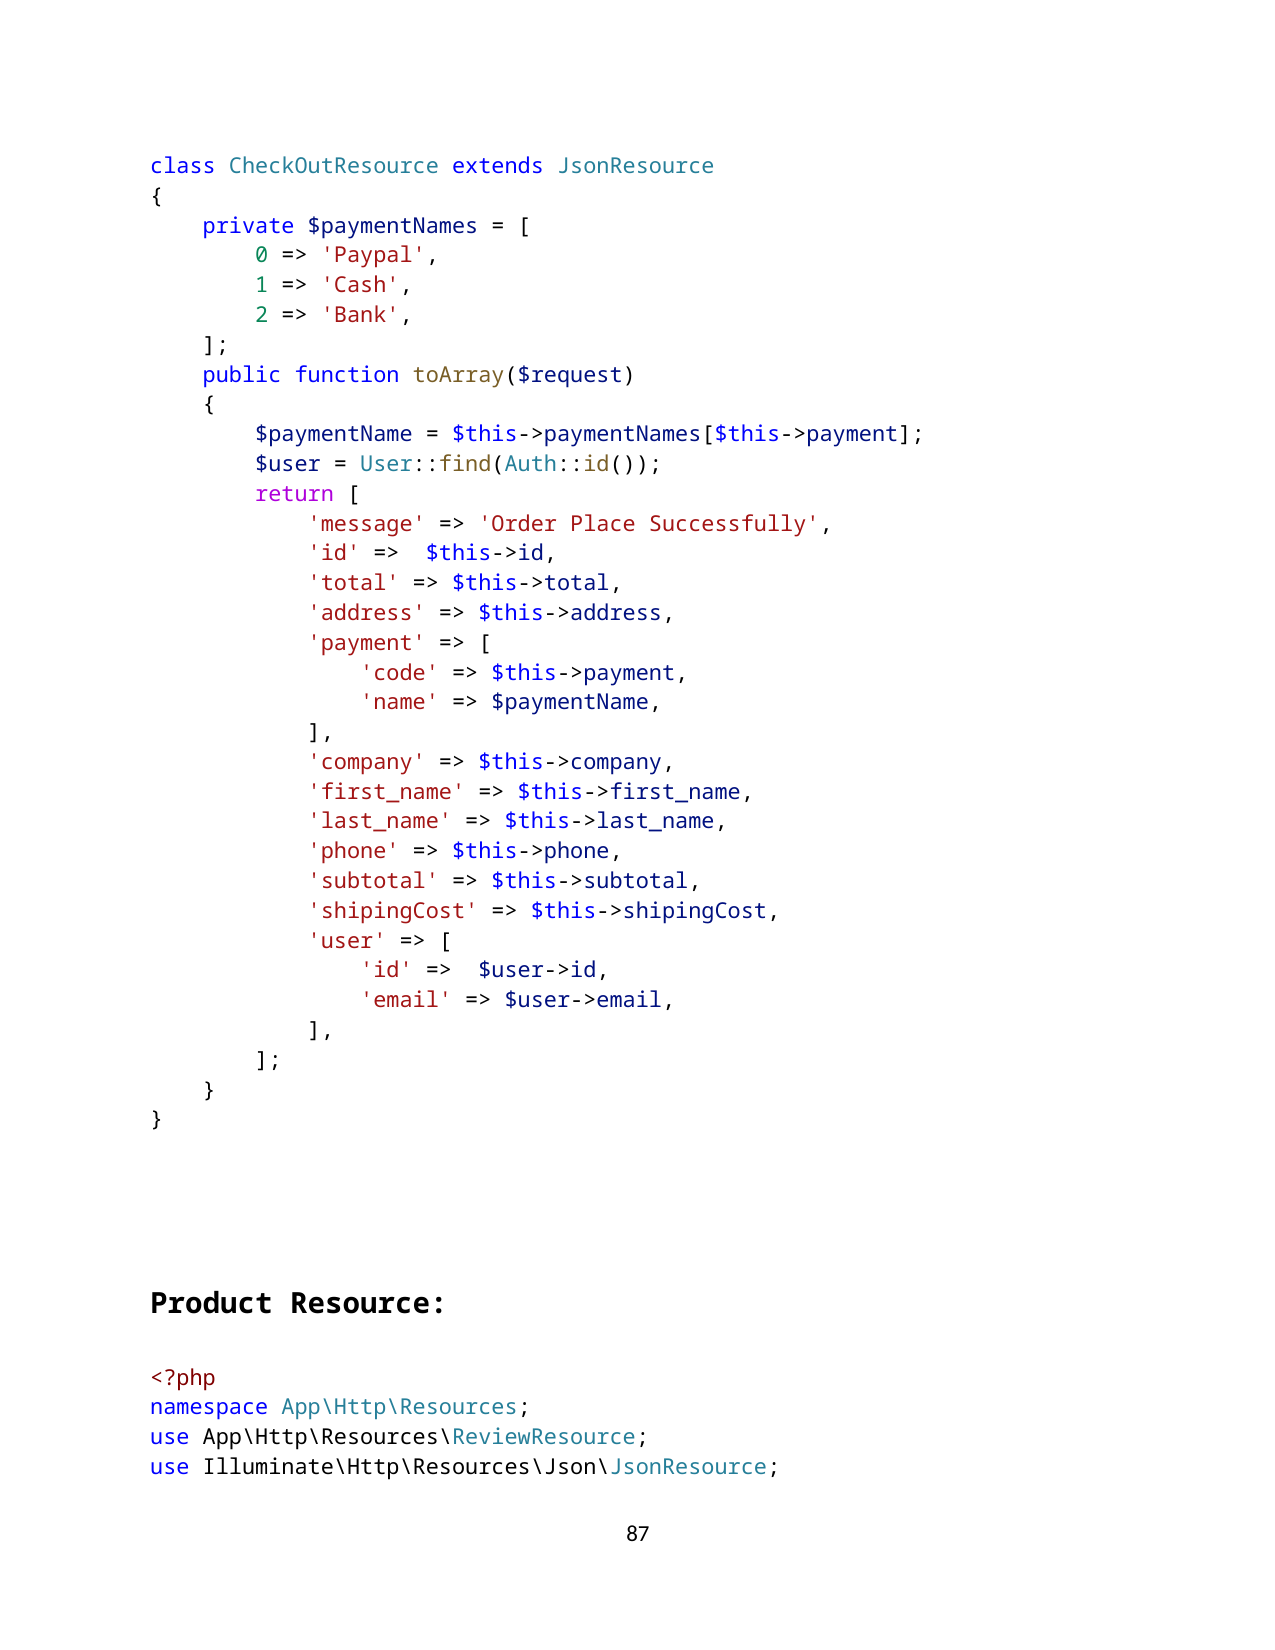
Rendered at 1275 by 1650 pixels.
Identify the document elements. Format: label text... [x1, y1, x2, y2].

text 'payment' => [ [150, 627, 1125, 656]
text ]; [150, 329, 1125, 358]
text 'message' => 'Order Place Successfully', [150, 507, 1125, 537]
text 'subtotal' => $this->subtotal, [150, 865, 1125, 895]
text public function toArray($request) [150, 358, 1125, 388]
text 'last_name' => $this->last_name, [150, 805, 1125, 835]
text Product Resource: [150, 1282, 1125, 1322]
text return [ [150, 478, 1125, 507]
text ]; [150, 1044, 1125, 1073]
text { [150, 388, 1125, 418]
text { [150, 180, 1125, 209]
text 0 => 'Paypal', [150, 239, 1125, 269]
text ], [150, 1014, 1125, 1044]
text 2 => 'Bank', [150, 299, 1125, 329]
text namespace App\Http\Resources; [150, 1391, 1125, 1421]
text 'phone' => $this->phone, [150, 835, 1125, 865]
text 'total' => $this->total, [150, 567, 1125, 597]
text use Illuminate\Http\Resources\Json\JsonResource; [150, 1451, 1125, 1481]
text $paymentName = $this->paymentNames[$this->payment]; [150, 418, 1125, 448]
text class CheckOutResource extends JsonResource [150, 150, 1125, 180]
text 'shipingCost' => $this->shipingCost, [150, 895, 1125, 924]
text 'address' => $this->address, [150, 597, 1125, 627]
text 'email' => $user->email, [150, 984, 1125, 1014]
text 'first_name' => $this->first_name, [150, 776, 1125, 805]
text 'id' => $this->id, [150, 537, 1125, 567]
text } [150, 1073, 1125, 1103]
text $user = User::find(Auth::id()); [150, 448, 1125, 478]
text use App\Http\Resources\ReviewResource; [150, 1421, 1125, 1451]
text } [150, 1103, 1125, 1133]
text 'name' => $paymentName, [150, 686, 1125, 716]
text 'code' => $this->payment, [150, 656, 1125, 686]
text 1 => 'Cash', [150, 269, 1125, 299]
text 'id' => $user->id, [150, 954, 1125, 984]
text 'company' => $this->company, [150, 746, 1125, 776]
text ], [150, 716, 1125, 746]
text <?php [150, 1361, 1125, 1391]
text 'user' => [ [150, 924, 1125, 954]
text private $paymentNames = [ [150, 209, 1125, 239]
